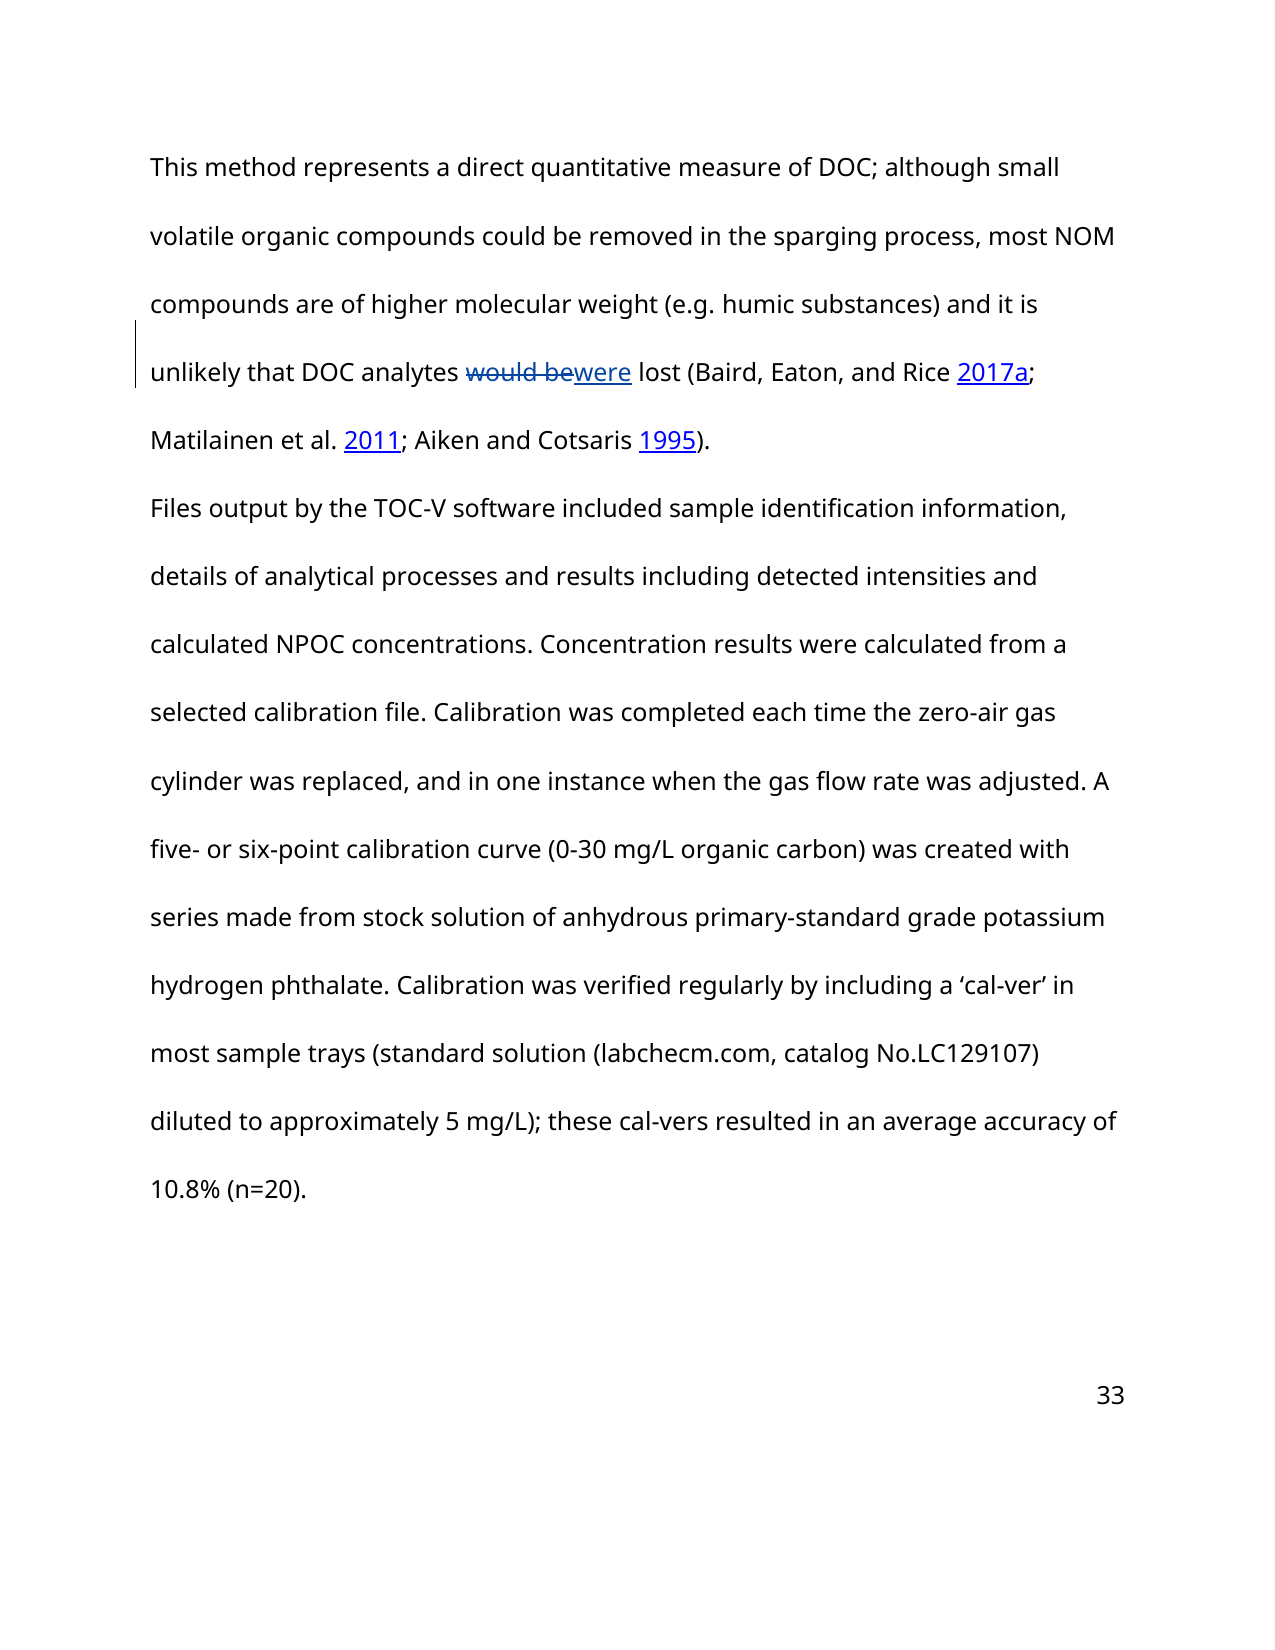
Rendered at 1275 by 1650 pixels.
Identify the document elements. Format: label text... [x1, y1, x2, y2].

text This method represents a direct quantitative measure of DOC; although small volatile organic compounds could be removed in the sparging process, most NOM compounds are of higher molecular weight (e.g. humic substances) and it is unlikely that DOC analytes lost (Baird, Eaton, and Rice 2017a; Matilainen et al. 2011; Aiken and Cotsaris 1995). [150, 150, 1125, 457]
text Files output by the TOC-V software included sample identification information, details of analytical processes and results including detected intensities and calculated NPOC concentrations. Concentration results were calculated from a selected calibration file. Calibration was completed each time the zero-air gas cylinder was replaced, and in one instance when the gas flow rate was adjusted. A five- or six-point calibration curve (0-30 mg/L organic carbon) was created with series made from stock solution of anhydrous primary-standard grade potassium hydrogen phthalate. Calibration was verified regularly by including a ‘cal-ver’ in most sample trays (standard solution (labchecm.com, catalog No.LC129107) diluted to approximately 5 mg/L); these cal-vers resulted in an average accuracy of 10.8% (n=20). [150, 491, 1125, 1206]
